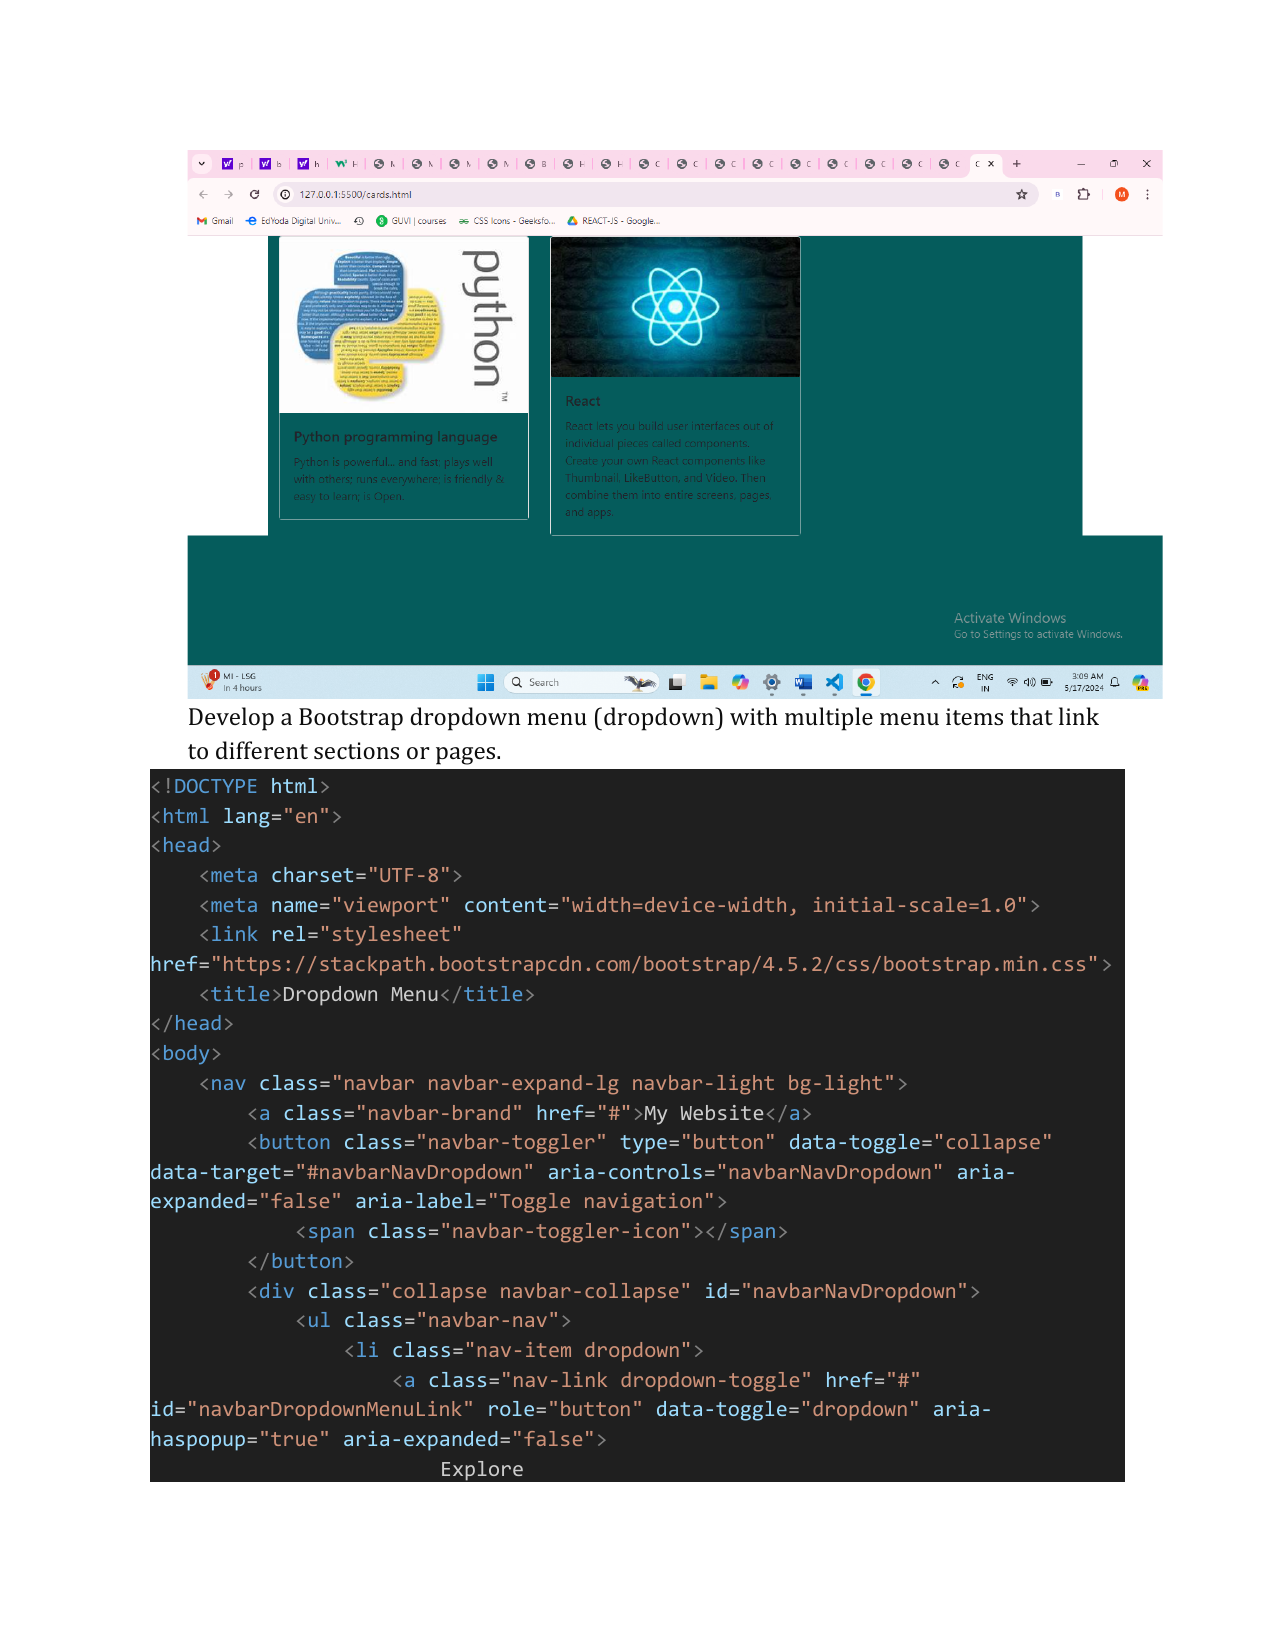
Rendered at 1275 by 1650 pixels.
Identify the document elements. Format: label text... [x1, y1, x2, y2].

text <head> [150, 829, 1125, 858]
text <meta charset="UTF-8"> [150, 858, 1125, 888]
text <title>Dropdown Menu</title> [150, 977, 1125, 1007]
text <li class="nav-item dropdown"> [150, 1333, 1125, 1363]
text </head> [150, 1007, 1125, 1036]
text <span class="navbar-toggler-icon"></span> [150, 1214, 1125, 1244]
text <!DOCTYPE html> [150, 769, 1125, 799]
text <nav class="navbar navbar-expand-lg navbar-light bg-light"> [150, 1066, 1125, 1096]
text <meta name="viewport" content="width=device-width, initial-scale=1.0"> [150, 888, 1125, 918]
text <ul class="navbar-nav"> [150, 1304, 1125, 1333]
text <link rel="stylesheet" href="https://stackpath.bootstrapcdn.com/bootstrap/4.5.2/css/bootstrap.min.css"> [150, 918, 1125, 977]
picture [187, 150, 1163, 699]
text </button> [150, 1244, 1125, 1274]
text <div class="collapse navbar-collapse" id="navbarNavDropdown"> [150, 1274, 1125, 1304]
text <a class="nav-link dropdown-toggle" href="#" id="navbarDropdownMenuLink" role="button" data-toggle="dropdown" aria-haspopup="true" aria-expanded="false"> [150, 1363, 1125, 1452]
text <button class="navbar-toggler" type="button" data-toggle="collapse" data-target="#navbarNavDropdown" aria-controls="navbarNavDropdown" aria-expanded="false" aria-label="Toggle navigation"> [150, 1126, 1125, 1214]
text <html lang="en"> [150, 799, 1125, 829]
text Explore [150, 1452, 1125, 1482]
text <a class="navbar-brand" href="#">My Website</a> [150, 1096, 1125, 1126]
text <body> [150, 1036, 1125, 1066]
text Develop a Bootstrap dropdown menu (dropdown) with multiple menu items that link to different sections or pages. [187, 702, 1125, 765]
